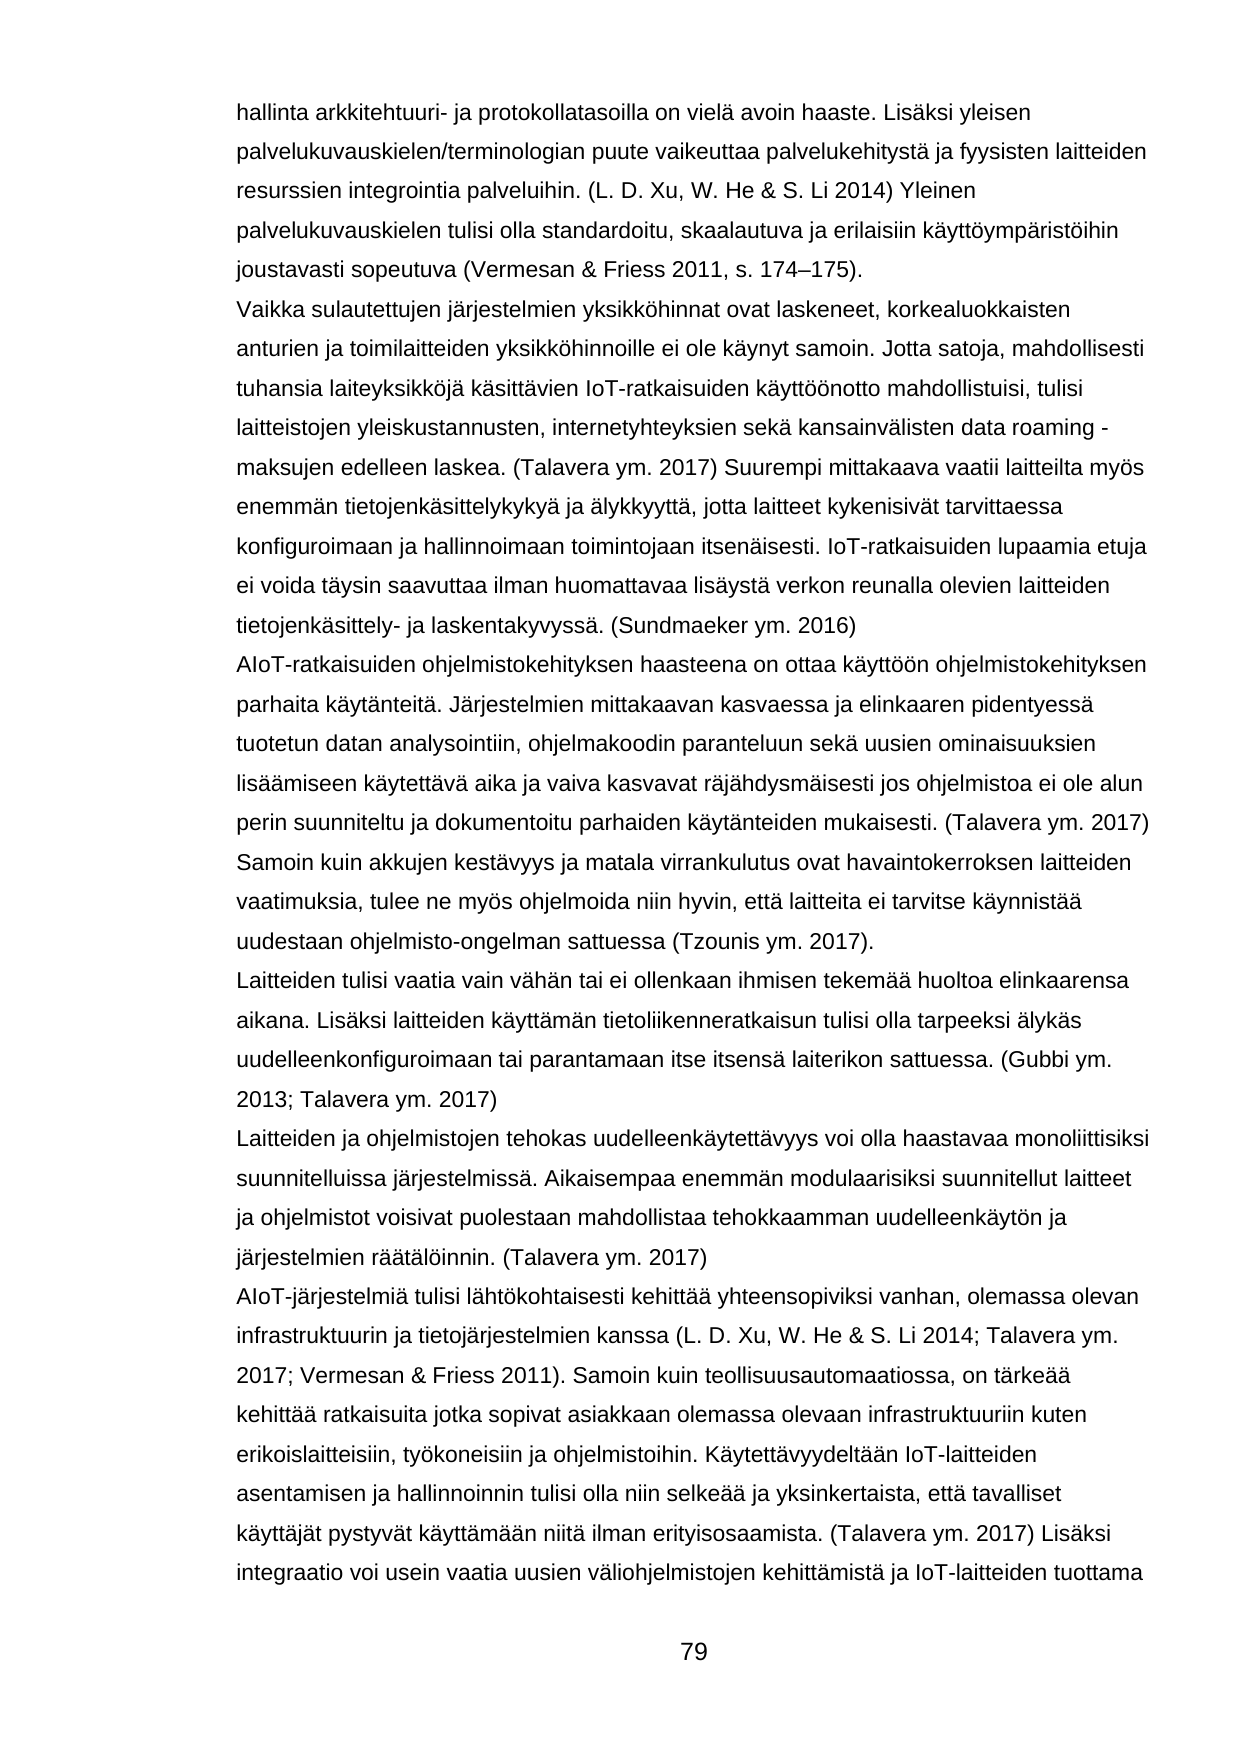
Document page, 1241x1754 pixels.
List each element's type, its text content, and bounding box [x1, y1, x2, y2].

text Laitteiden tulisi vaatia vain vähän tai ei ollenkaan ihmisen tekemää huoltoa elinkaarensa aikana. Lisäksi laitteiden käyttämän tietoliikenneratkaisun tulisi olla tarpeeksi älykäs uudelleenkonfiguroimaan tai parantamaan itse itsensä laiterikon sattuessa. (Gubbi ym. 2013; Talavera ym. 2017) [236, 967, 1152, 1112]
text Laitteiden ja ohjelmistojen tehokas uudelleenkäytettävyys voi olla haastavaa monoliittisiksi suunnitelluissa järjestelmissä. Aikaisempaa enemmän modulaarisiksi suunnitellut laitteet ja ohjelmistot voisivat puolestaan mahdollistaa tehokkaamman uudelleenkäytön ja järjestelmien räätälöinnin. (Talavera ym. 2017) [236, 1125, 1152, 1270]
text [236, 1283, 1152, 1586]
text AIoT-ratkaisuiden ohjelmistokehityksen haasteena on ottaa käyttöön ohjelmistokehityksen parhaita käytänteitä. Järjestelmien mittakaavan kasvaessa ja elinkaaren pidentyessä tuotetun datan analysointiin, ohjelmakoodin paranteluun sekä uusien ominaisuuksien lisäämiseen käytettävä aika ja vaiva kasvavat räjähdysmäisesti jos ohjelmistoa ei ole alun perin suunniteltu ja dokumentoitu parhaiden käytänteiden mukaisesti. (Talavera ym. 2017) Samoin kuin akkujen kestävyys ja matala virrankulutus ovat havaintokerroksen laitteiden vaatimuksia, tulee ne myös ohjelmoida niin hyvin, että laitteita ei tarvitse käynnistää uudestaan ohjelmisto-ongelman sattuessa (Tzounis ym. 2017). [236, 651, 1152, 954]
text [236, 98, 1152, 283]
text Vaikka sulautettujen järjestelmien yksikköhinnat ovat laskeneet, korkealuokkaisten anturien ja toimilaitteiden yksikköhinnoille ei ole käynyt samoin. Jotta satoja, mahdollisesti tuhansia laiteyksikköjä käsittävien IoT-ratkaisuiden käyttöönotto mahdollistuisi, tulisi laitteistojen yleiskustannusten, internetyhteyksien sekä kansainvälisten data roaming -maksujen edelleen laskea. (Talavera ym. 2017) Suurempi mittakaava vaatii laitteilta myös enemmän tietojenkäsittelykykyä ja älykkyyttä, jotta laitteet kykenisivät tarvittaessa konfiguroimaan ja hallinnoimaan toimintojaan itsenäisesti. IoT-ratkaisuiden lupaamia etuja ei voida täysin saavuttaa ilman huomattavaa lisäystä verkon reunalla olevien laitteiden tietojenkäsittely- ja laskentakyvyssä. (Sundmaeker ym. 2016) [236, 296, 1152, 638]
